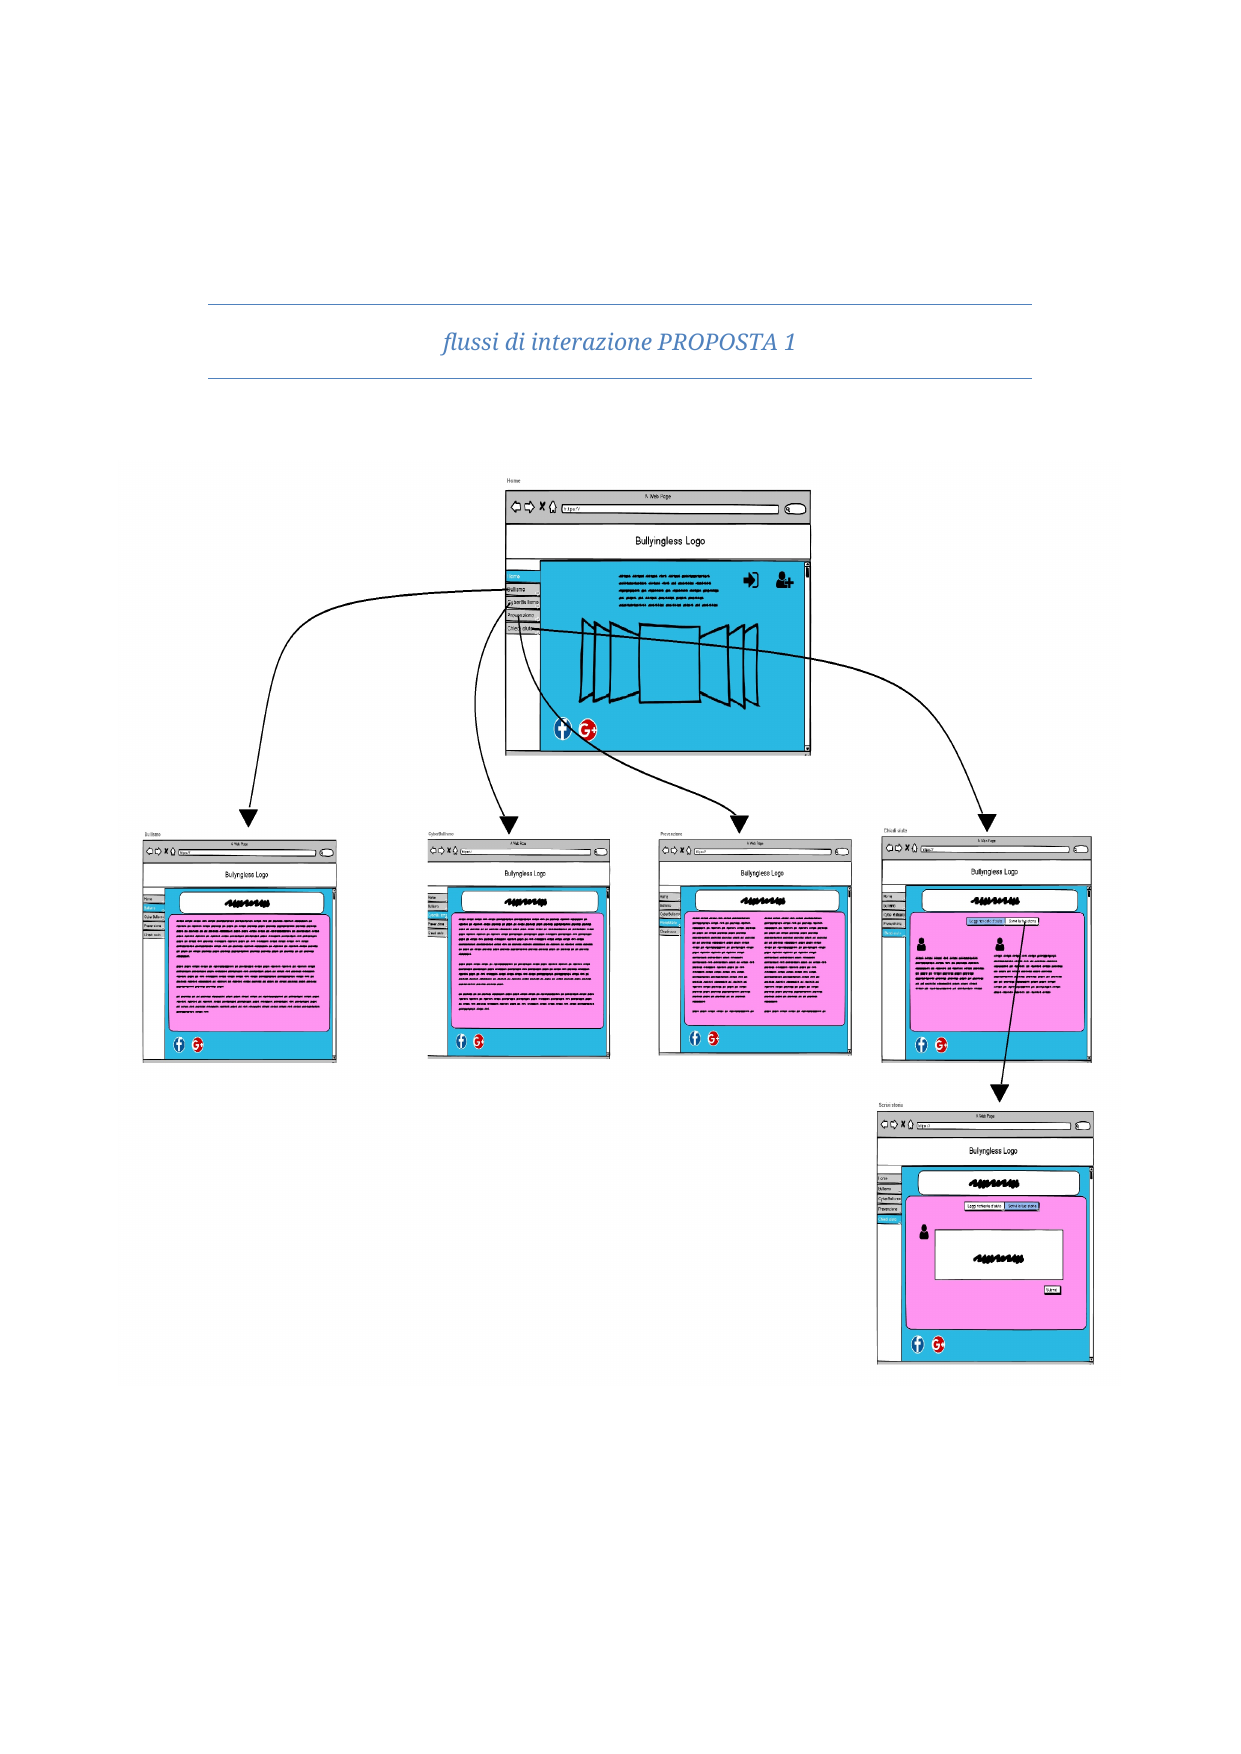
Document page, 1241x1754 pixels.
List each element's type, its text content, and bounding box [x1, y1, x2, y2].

picture [118, 460, 1121, 1386]
text flussi di interazione PROPOSTA 1 [208, 305, 1032, 378]
